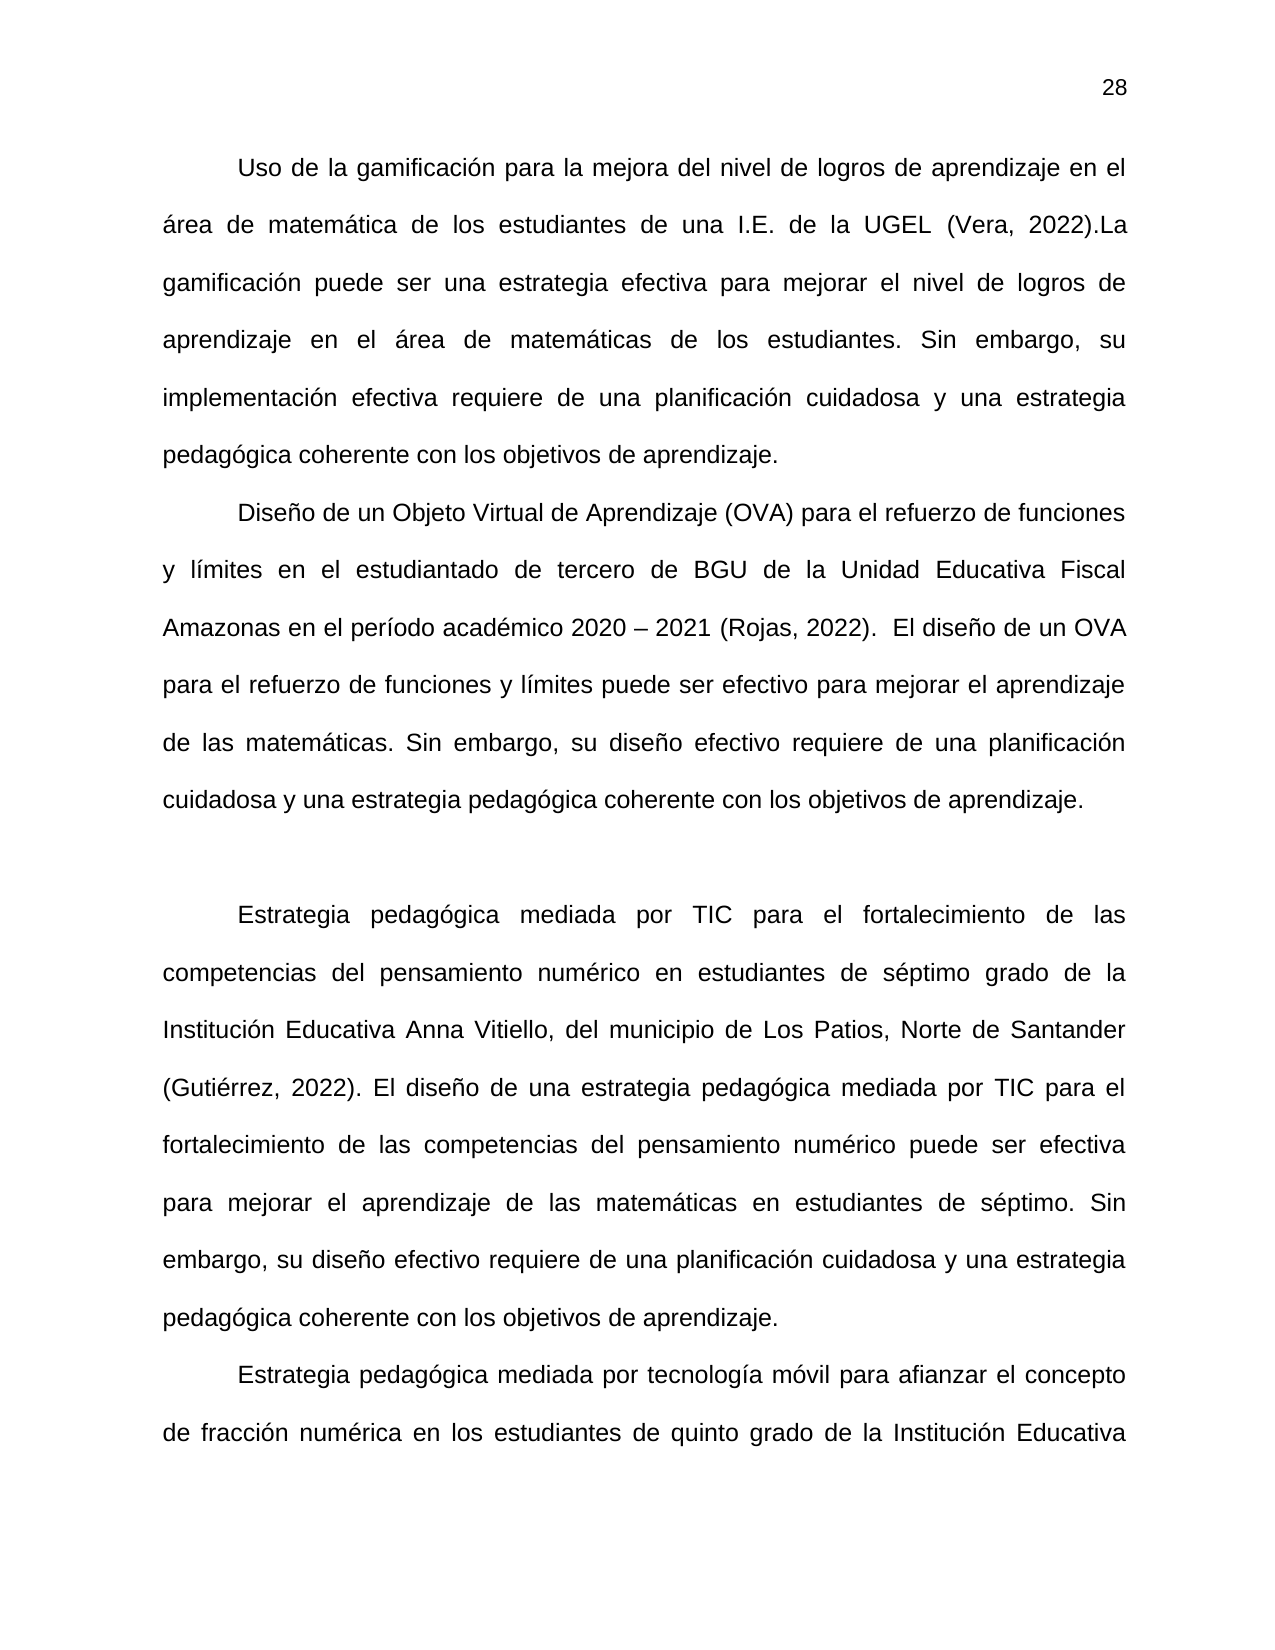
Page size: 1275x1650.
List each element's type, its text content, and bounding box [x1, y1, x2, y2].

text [162, 1360, 1127, 1447]
text Estrategia pedagógica mediada por TIC para el fortalecimiento de las competencias del pensamiento numérico en estudiantes de séptimo grado de la Institución Educativa Anna Vitiello, del municipio de Los Patios, Norte de Santander . El diseño de una estrategia pedagógica mediada por TIC para el fortalecimiento de las competencias del pensamiento numérico puede ser efectiva para mejorar el aprendizaje de las matemáticas en estudiantes de séptimo. Sin embargo, su diseño efectivo requiere de una planificación cuidadosa y una estrategia pedagógica coherente con los objetivos de aprendizaje. [162, 900, 1127, 1332]
text Uso de la gamificación para la mejora del nivel de logros de aprendizaje en el área de matemática de los estudiantes de una I.E. de la UGEL .La gamificación puede ser una estrategia efectiva para mejorar el nivel de logros de aprendizaje en el área de matemáticas de los estudiantes. Sin embargo, su implementación efectiva requiere de una planificación cuidadosa y una estrategia pedagógica coherente con los objetivos de aprendizaje. [162, 153, 1127, 469]
text Diseño de un Objeto Virtual de Aprendizaje (OVA) para el refuerzo de funciones y límites en el estudiantado de tercero de BGU de la Unidad Educativa Fiscal Amazonas en el período académico 2020 – 2021 . El diseño de un OVA para el refuerzo de funciones y límites puede ser efectivo para mejorar el aprendizaje de las matemáticas. Sin embargo, su diseño efectivo requiere de una planificación cuidadosa y una estrategia pedagógica coherente con los objetivos de aprendizaje. [162, 498, 1127, 814]
